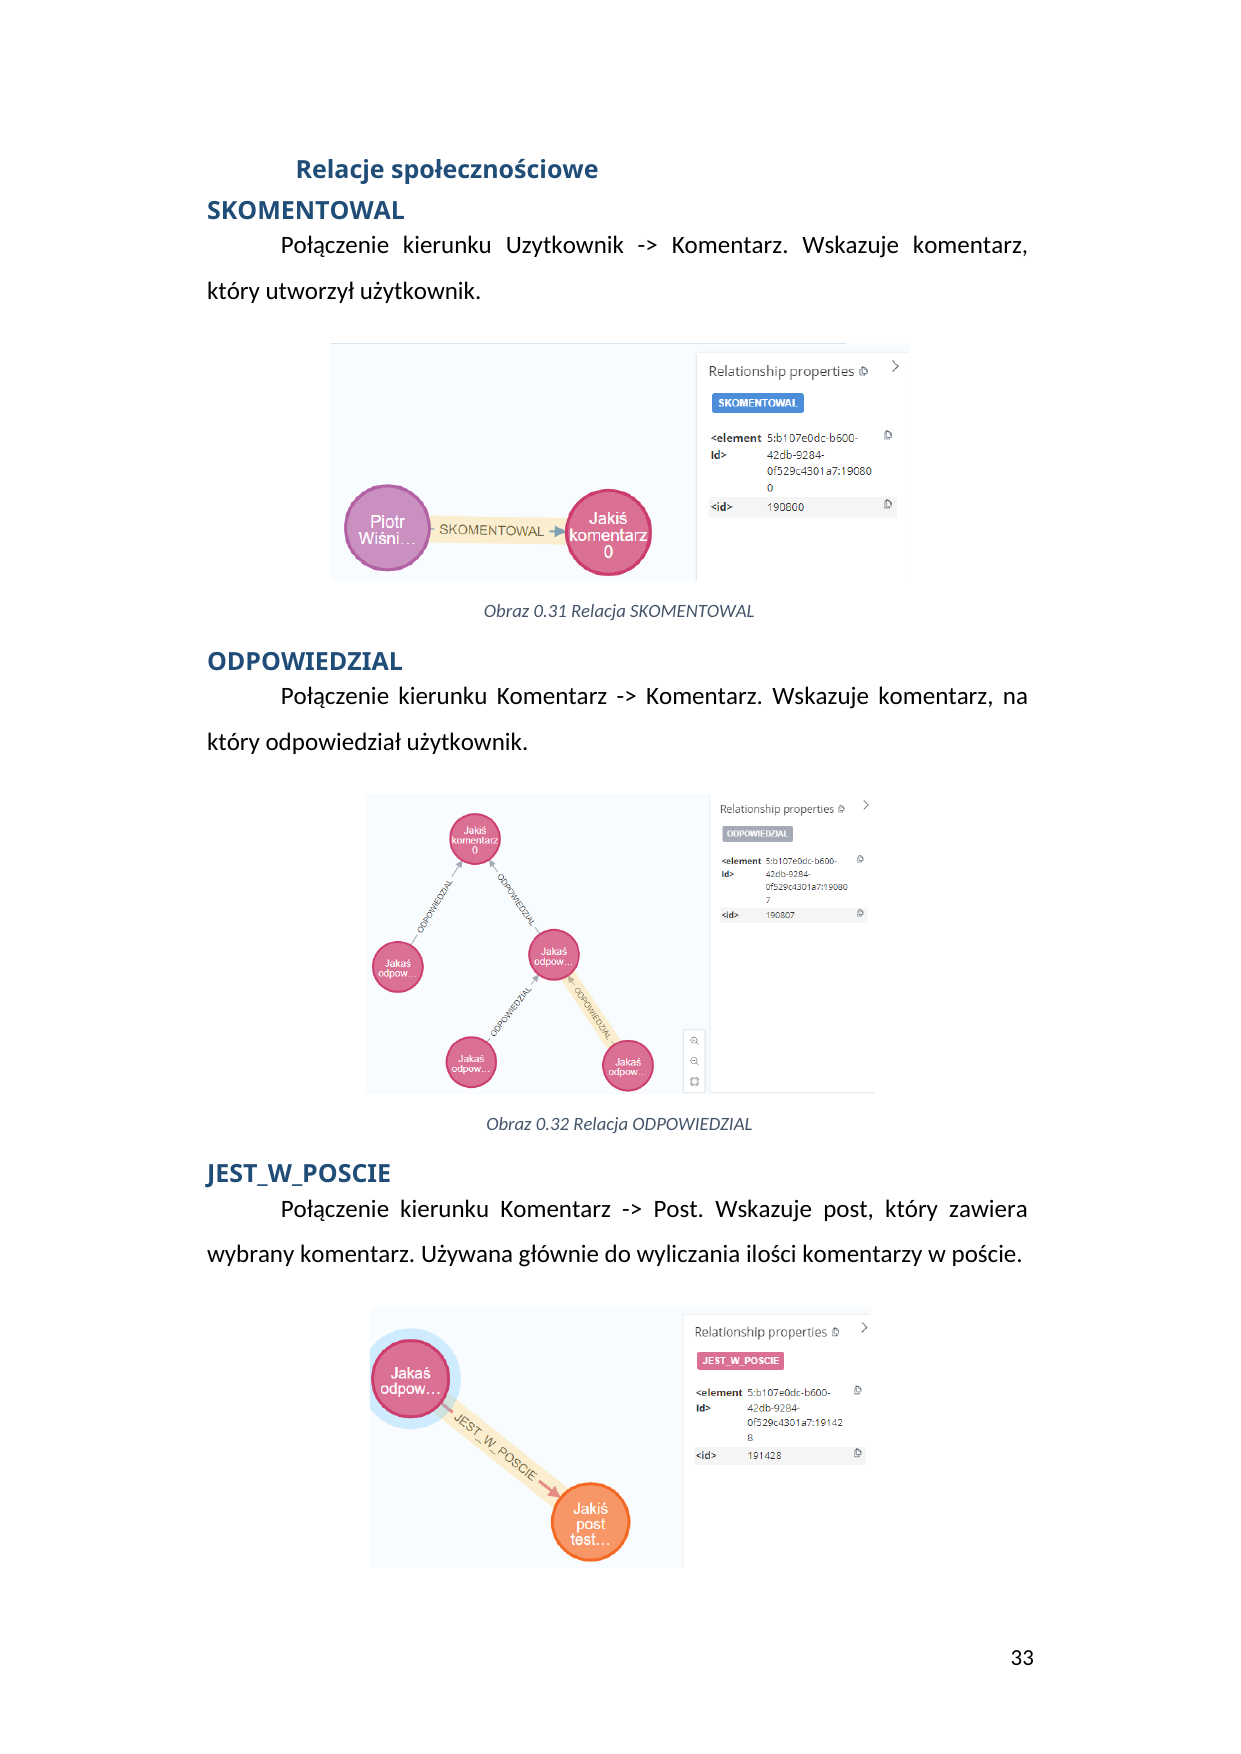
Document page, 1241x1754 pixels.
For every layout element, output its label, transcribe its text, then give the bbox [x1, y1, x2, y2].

picture [365, 794, 875, 1094]
text Obraz 0.32 Relacja ODPOWIEDZIAL [207, 1112, 1033, 1135]
picture [330, 343, 910, 581]
text Obraz 0.31 Relacja SKOMENTOWAL [207, 599, 1033, 622]
subtitle ODPOWIEDZIAL [207, 643, 1033, 677]
text Połączenie kierunku Uzytkownik -> Komentarz. Wskazuje komentarz, który utworzył użytkownik. [207, 229, 1029, 306]
subtitle Relacje społecznościowe [295, 152, 1033, 186]
subtitle JEST_W_POSCIE [207, 1156, 1033, 1190]
text Połączenie kierunku Komentarz -> Post. Wskazuje post, który zawiera wybrany komentarz. Używana głównie do wyliczania ilości komentarzy w poście. [207, 1193, 1029, 1269]
picture [369, 1307, 871, 1568]
text Połączenie kierunku Komentarz -> Komentarz. Wskazuje komentarz, na który odpowiedział użytkownik. [207, 680, 1029, 756]
subtitle SKOMENTOWAL [207, 193, 1033, 227]
